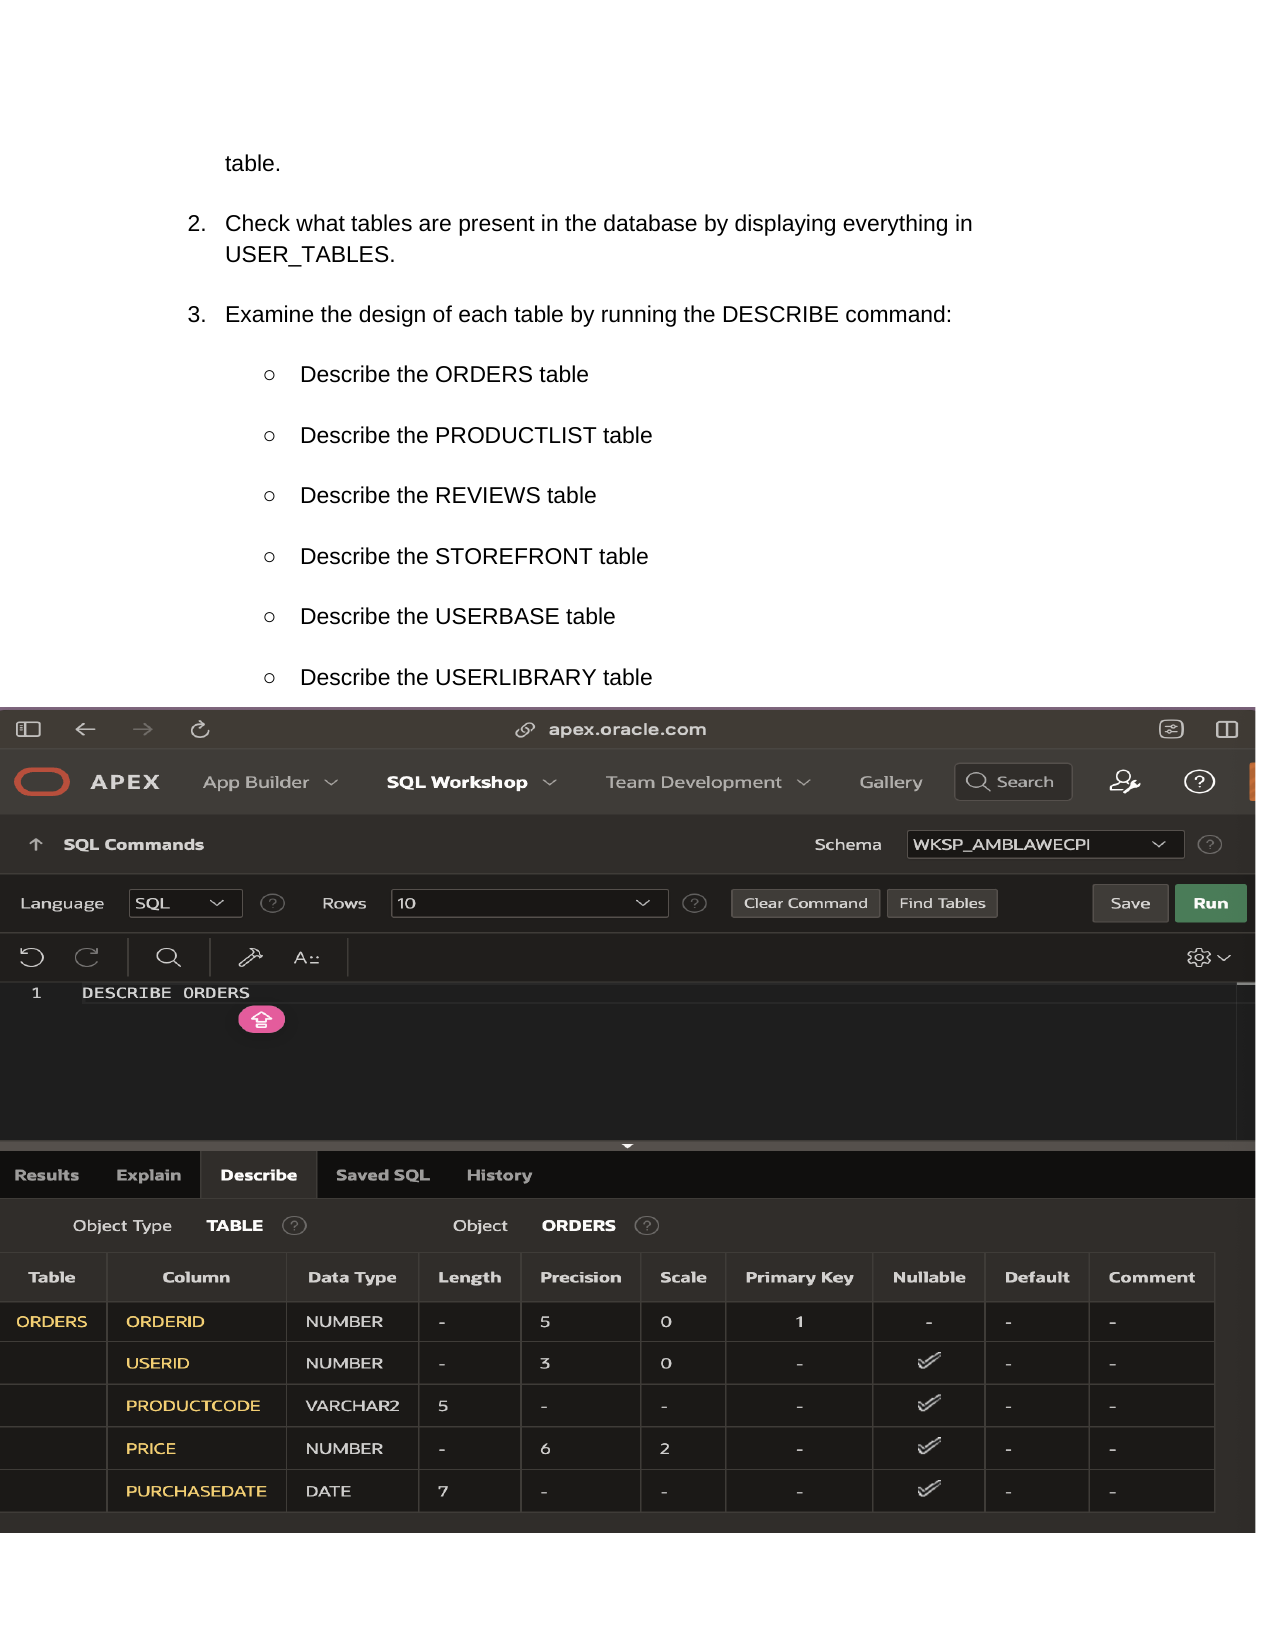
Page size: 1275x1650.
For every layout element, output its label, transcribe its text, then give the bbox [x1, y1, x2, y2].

list Examine the design of each table by running the DESCRIBE command: [187, 301, 1125, 327]
list Describe the ORDERS table [262, 361, 1125, 418]
list Describe the USERBASE table [262, 603, 1125, 660]
picture [0, 707, 1256, 1533]
list Describe the STOREFRONT table [262, 543, 1125, 599]
list Check which users have access to the database by displaying the USER_ID, USERNAME, CREATED, and PASSWORD_CHANGE_DATE from the USER_USERS table. [187, 150, 1125, 207]
list Describe the REVIEWS table [262, 482, 1125, 539]
list Describe the USERLIBRARY table [262, 663, 1125, 690]
list Describe the PRODUCTLIST table [262, 422, 1125, 478]
list Check what tables are present in the database by displaying everything in USER_TABLES. [187, 210, 1125, 297]
